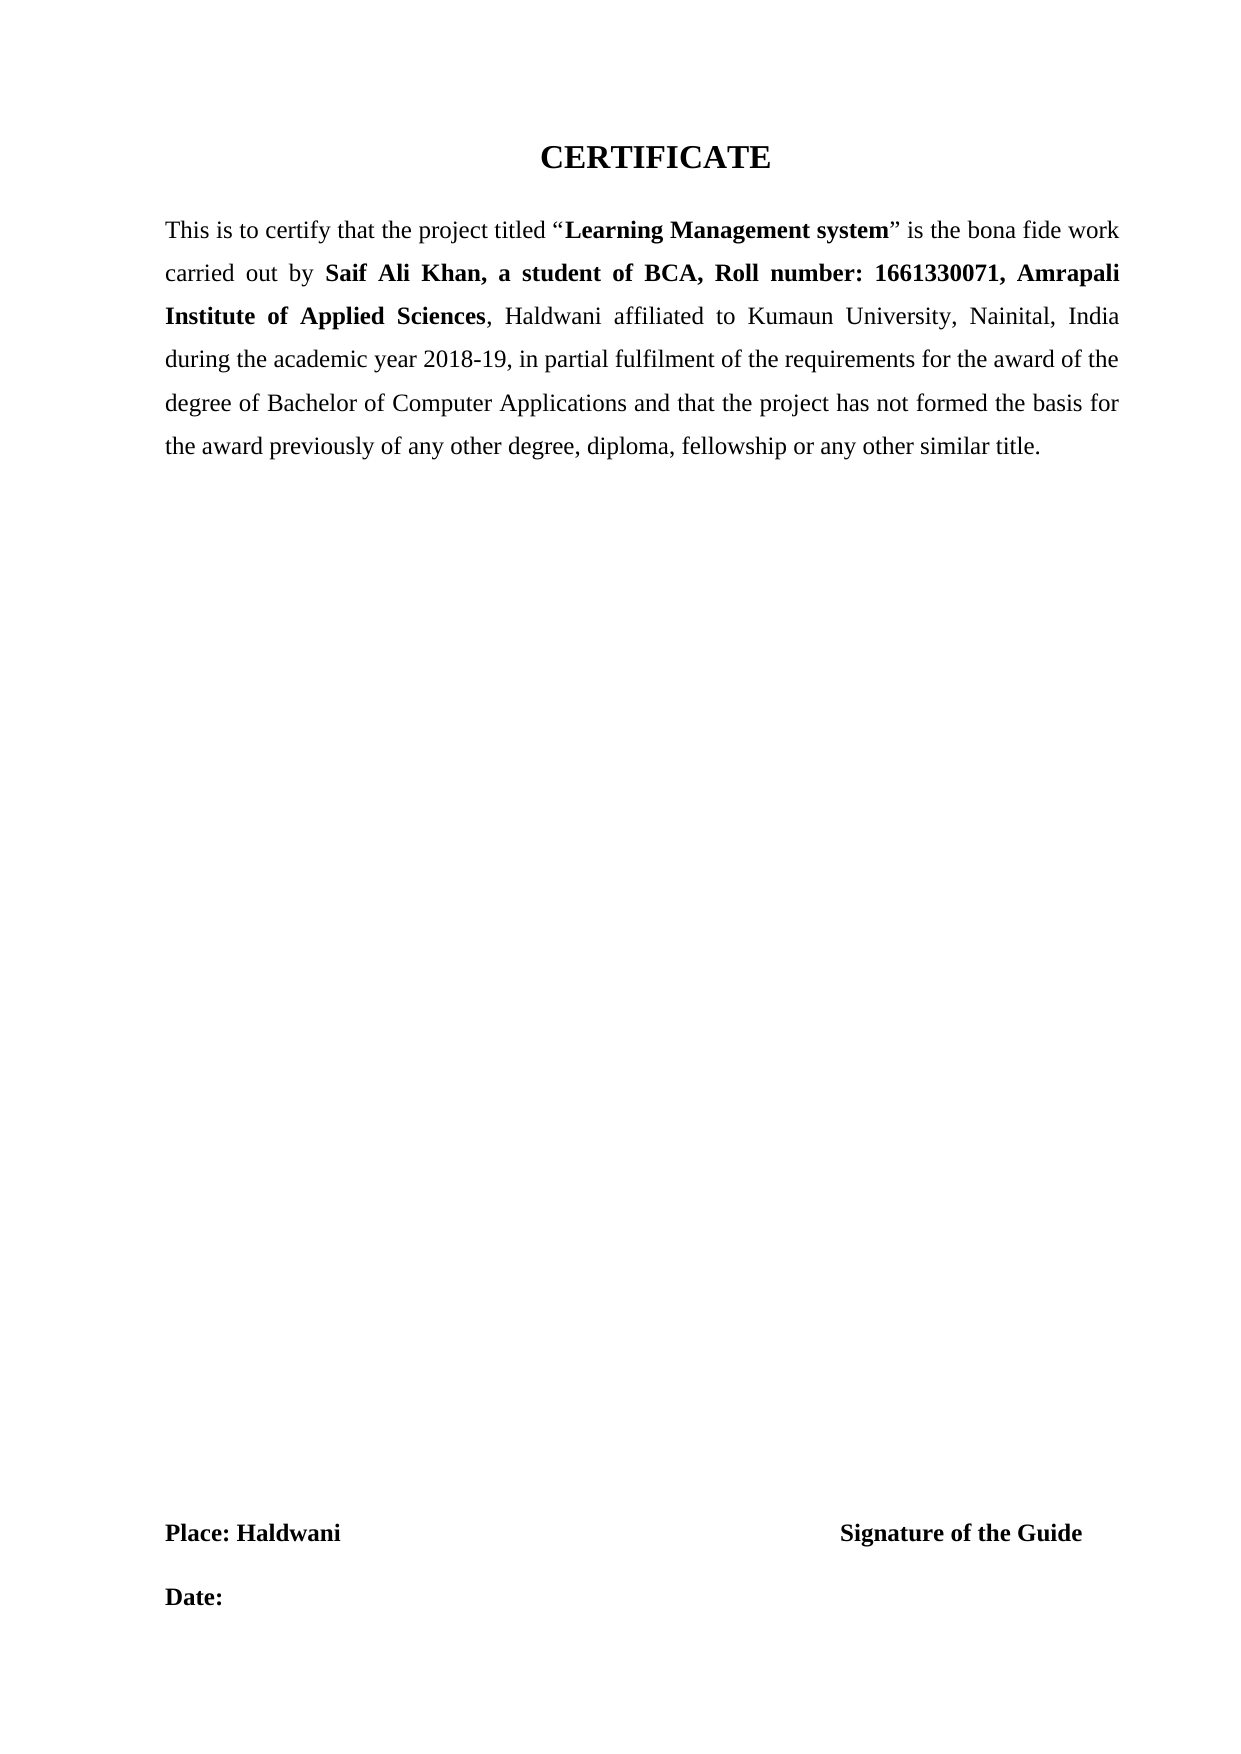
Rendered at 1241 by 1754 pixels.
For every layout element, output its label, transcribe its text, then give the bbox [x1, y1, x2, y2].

text Place: Haldwani Signature of the Guide [165, 1518, 1120, 1547]
text CERTIFICATE [465, 137, 1120, 175]
text Date: [165, 1582, 1120, 1611]
text This is to certify that the project titled “Learning Management system” is the bona fide work carried out by Saif Ali Khan, a student of BCA, Roll number: 1661330071, Amrapali Institute of Applied Sciences, Haldwani affiliated to Kumaun University, Nainital, India during the academic year 2018-19, in partial fulfilment of the requirements for the award of the degree of Bachelor of Computer Applications and that the project has not formed the basis for the award previously of any other degree, diploma, fellowship or any other similar title. [165, 215, 1120, 459]
